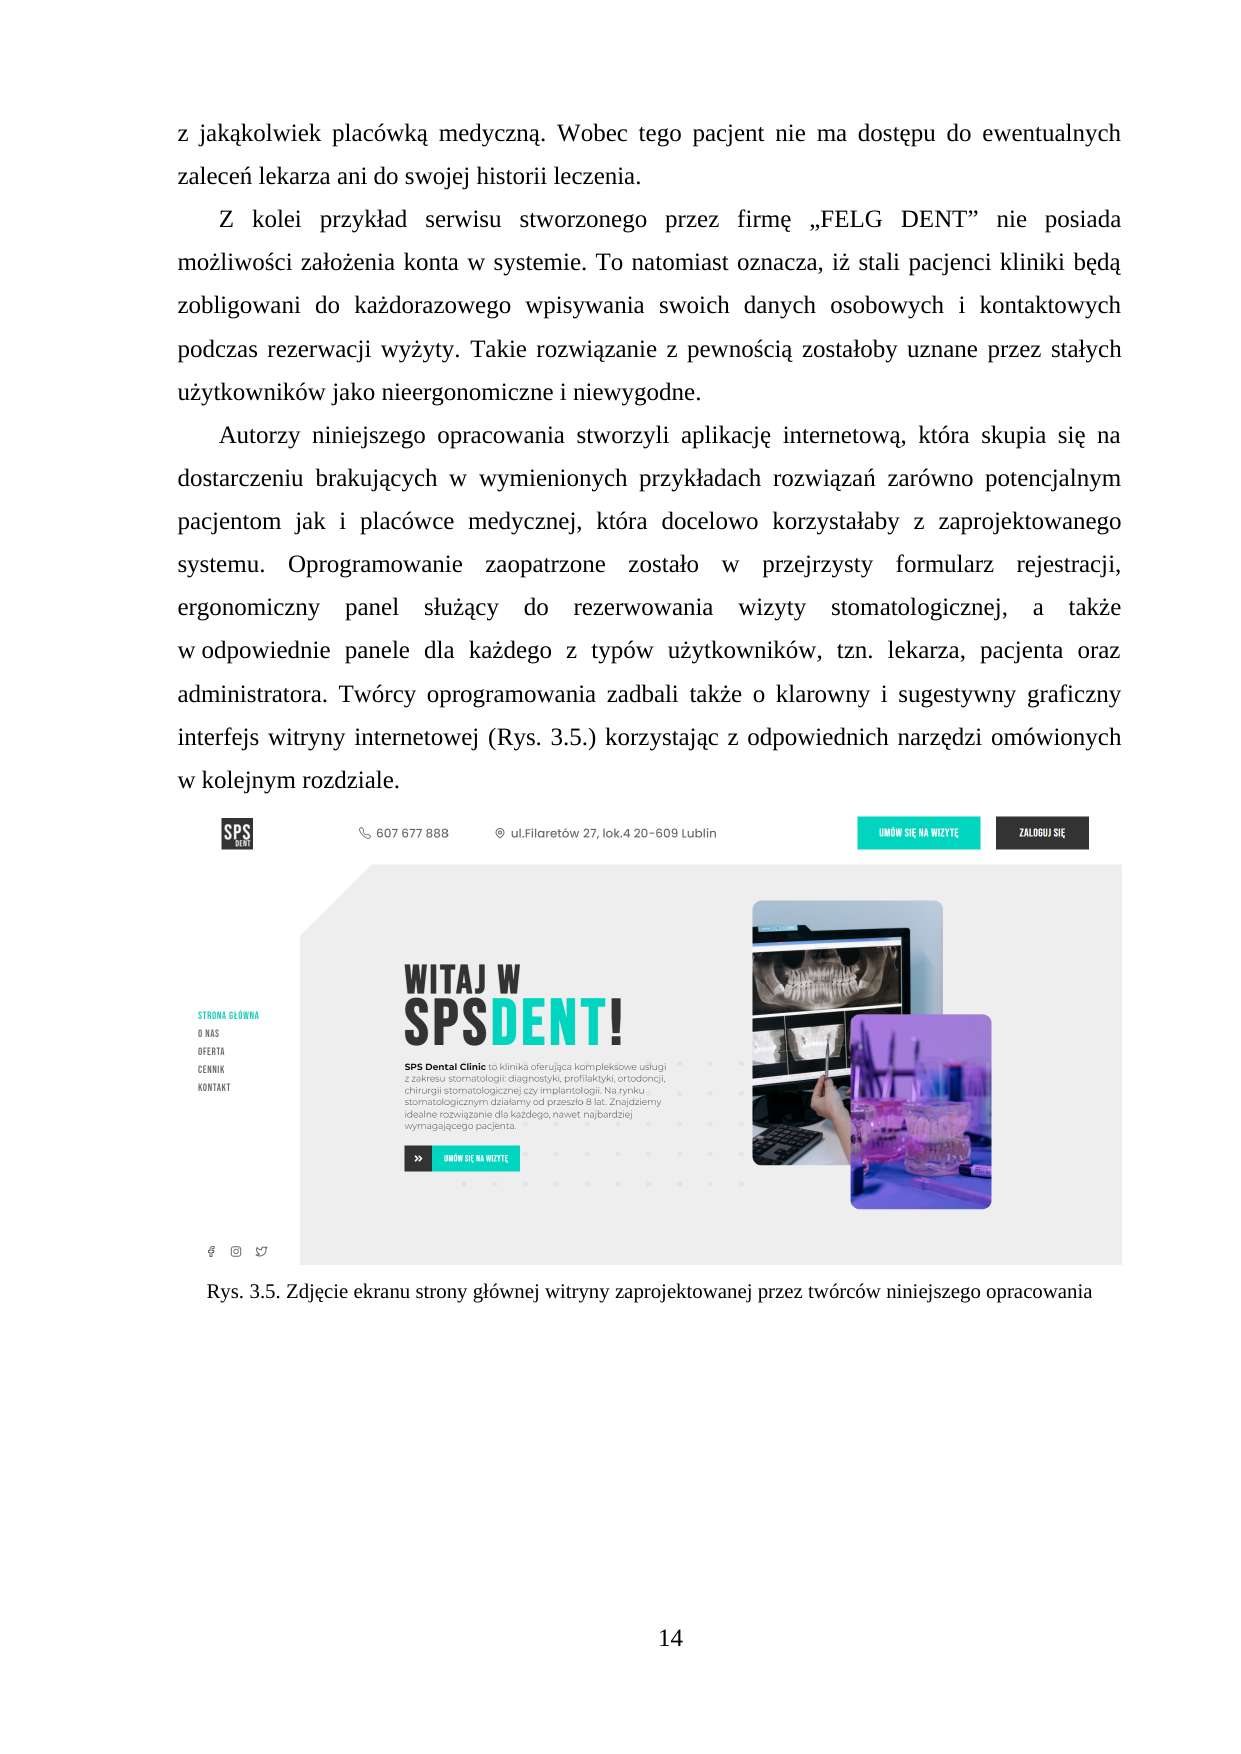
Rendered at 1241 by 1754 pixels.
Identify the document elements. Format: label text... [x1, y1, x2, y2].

text Z kolei przykład serwisu stworzonego przez firmę „FELG DENT” nie posiada możliwości założenia konta w systemie. To natomiast oznacza, iż stali pacjenci kliniki będą zobligowani do każdorazowego wpisywania swoich danych osobowych i kontaktowych podczas rezerwacji wyżyty. Takie rozwiązanie z pewnością zostałoby uznane przez stałych użytkowników jako nieergonomiczne i niewygodne. [177, 204, 1122, 406]
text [177, 118, 1122, 190]
picture [177, 808, 1123, 1265]
text Rys. 3.5. Zdjęcie ekranu strony głównej witryny zaprojektowanej przez twórców niniejszego opracowania [177, 1279, 1122, 1303]
text Autorzy niniejszego opracowania stworzyli aplikację internetową, która skupia się na dostarczeniu brakujących w wymienionych przykładach rozwiązań zarówno potencjalnym pacjentom jak i placówce medycznej, która docelowo korzystałaby z zaprojektowanego systemu. Oprogramowanie zaopatrzone zostało w przejrzysty formularz rejestracji, ergonomiczny panel służący do rezerwowania wizyty stomatologicznej, a także w odpowiednie panele dla każdego z typów użytkowników, tzn. lekarza, pacjenta oraz administratora. Twórcy oprogramowania zadbali także o klarowny i sugestywny graficzny interfejs witryny internetowej (Rys. 3.5.) korzystając z odpowiednich narzędzi omówionych w kolejnym rozdziale. [177, 420, 1122, 794]
